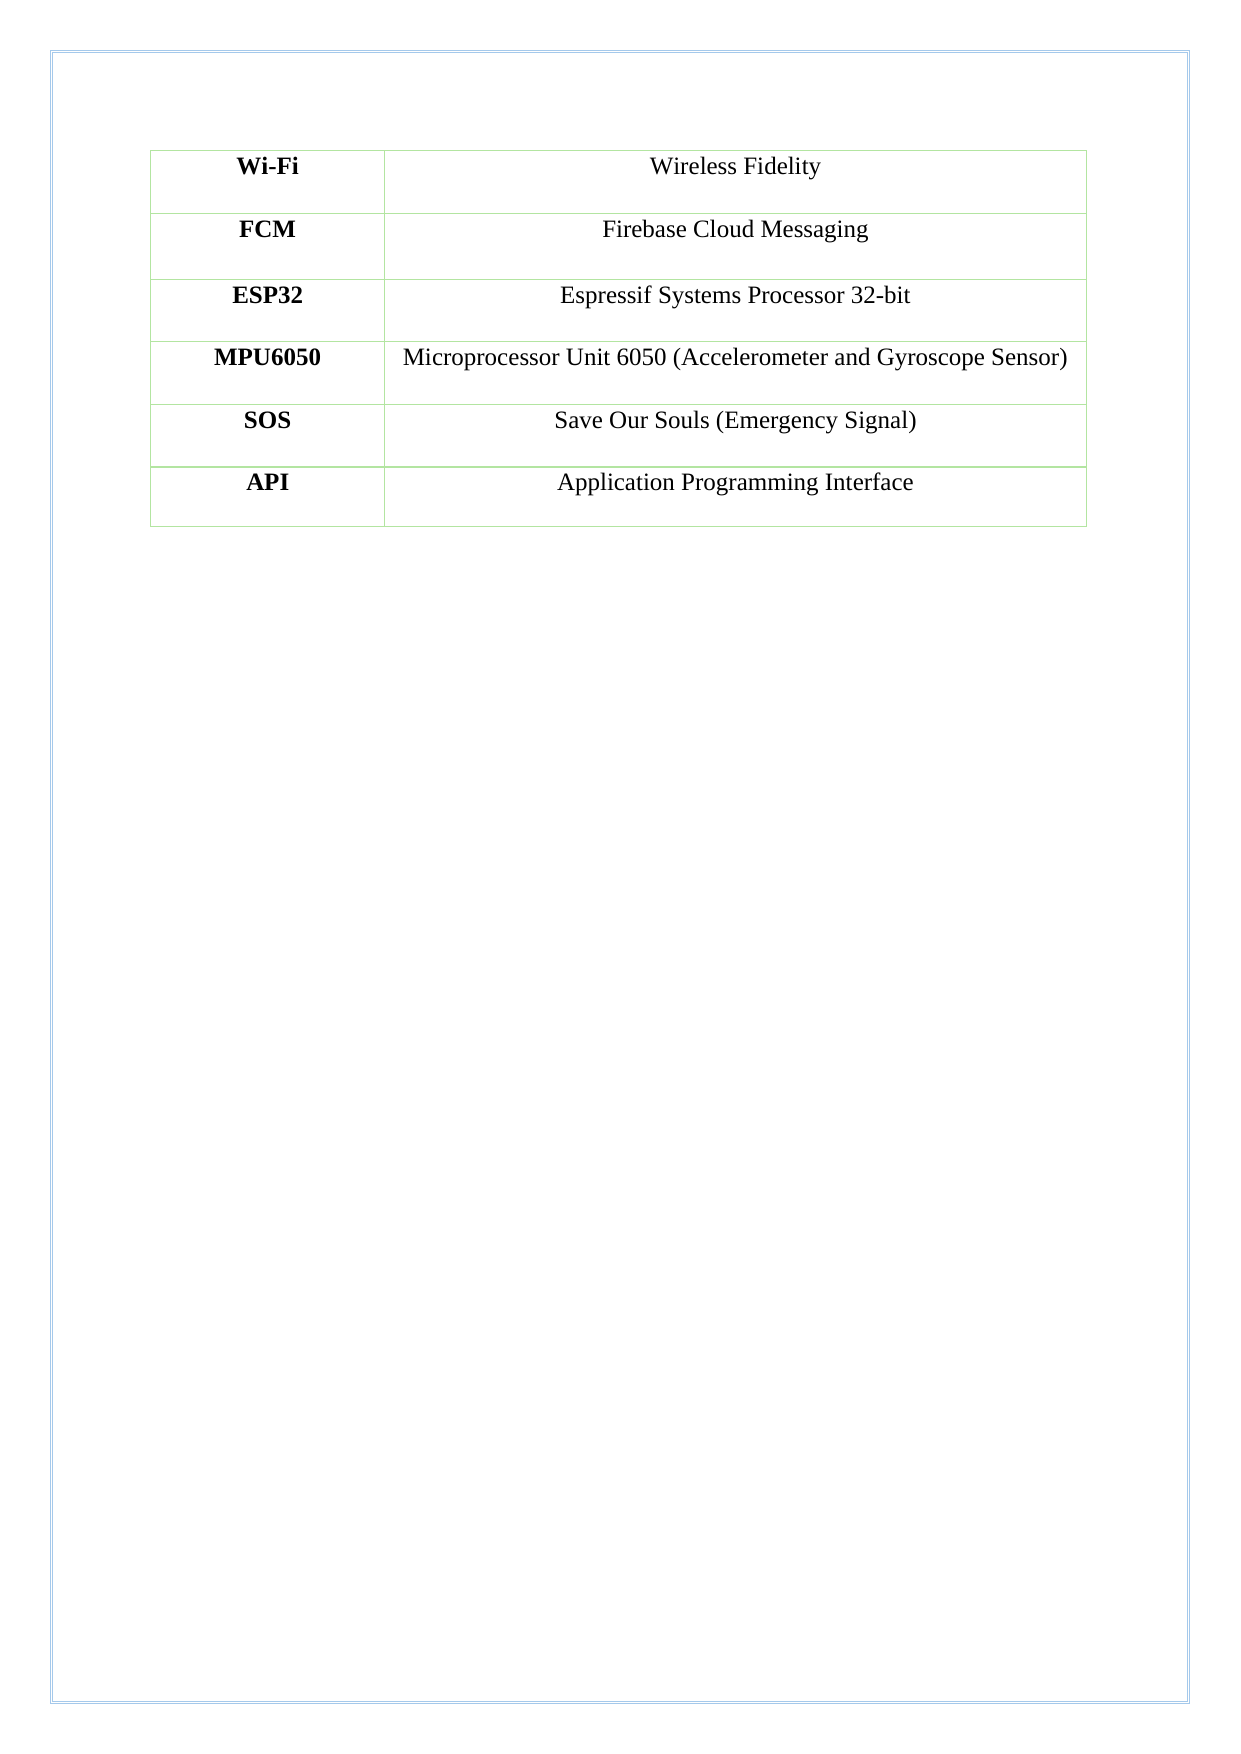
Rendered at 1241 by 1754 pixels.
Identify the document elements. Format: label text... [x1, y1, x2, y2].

table_cell Espressif Systems Processor 32-bit [385, 280, 1086, 341]
table_cell Wi-Fi [151, 151, 384, 213]
table_cell Application Programming Interface [385, 468, 1086, 526]
table_cell MPU6050 [151, 342, 384, 404]
table_cell Save Our Souls (Emergency Signal) [385, 405, 1086, 466]
table_cell ESP32 [151, 280, 384, 341]
table_cell Wireless Fidelity [385, 151, 1086, 213]
table_cell API [151, 468, 384, 526]
table_cell Microprocessor Unit 6050 (Accelerometer and Gyroscope Sensor) [385, 342, 1086, 404]
table_cell SOS [151, 405, 384, 466]
table_cell FCM [151, 214, 384, 279]
table_cell Firebase Cloud Messaging [385, 214, 1086, 279]
